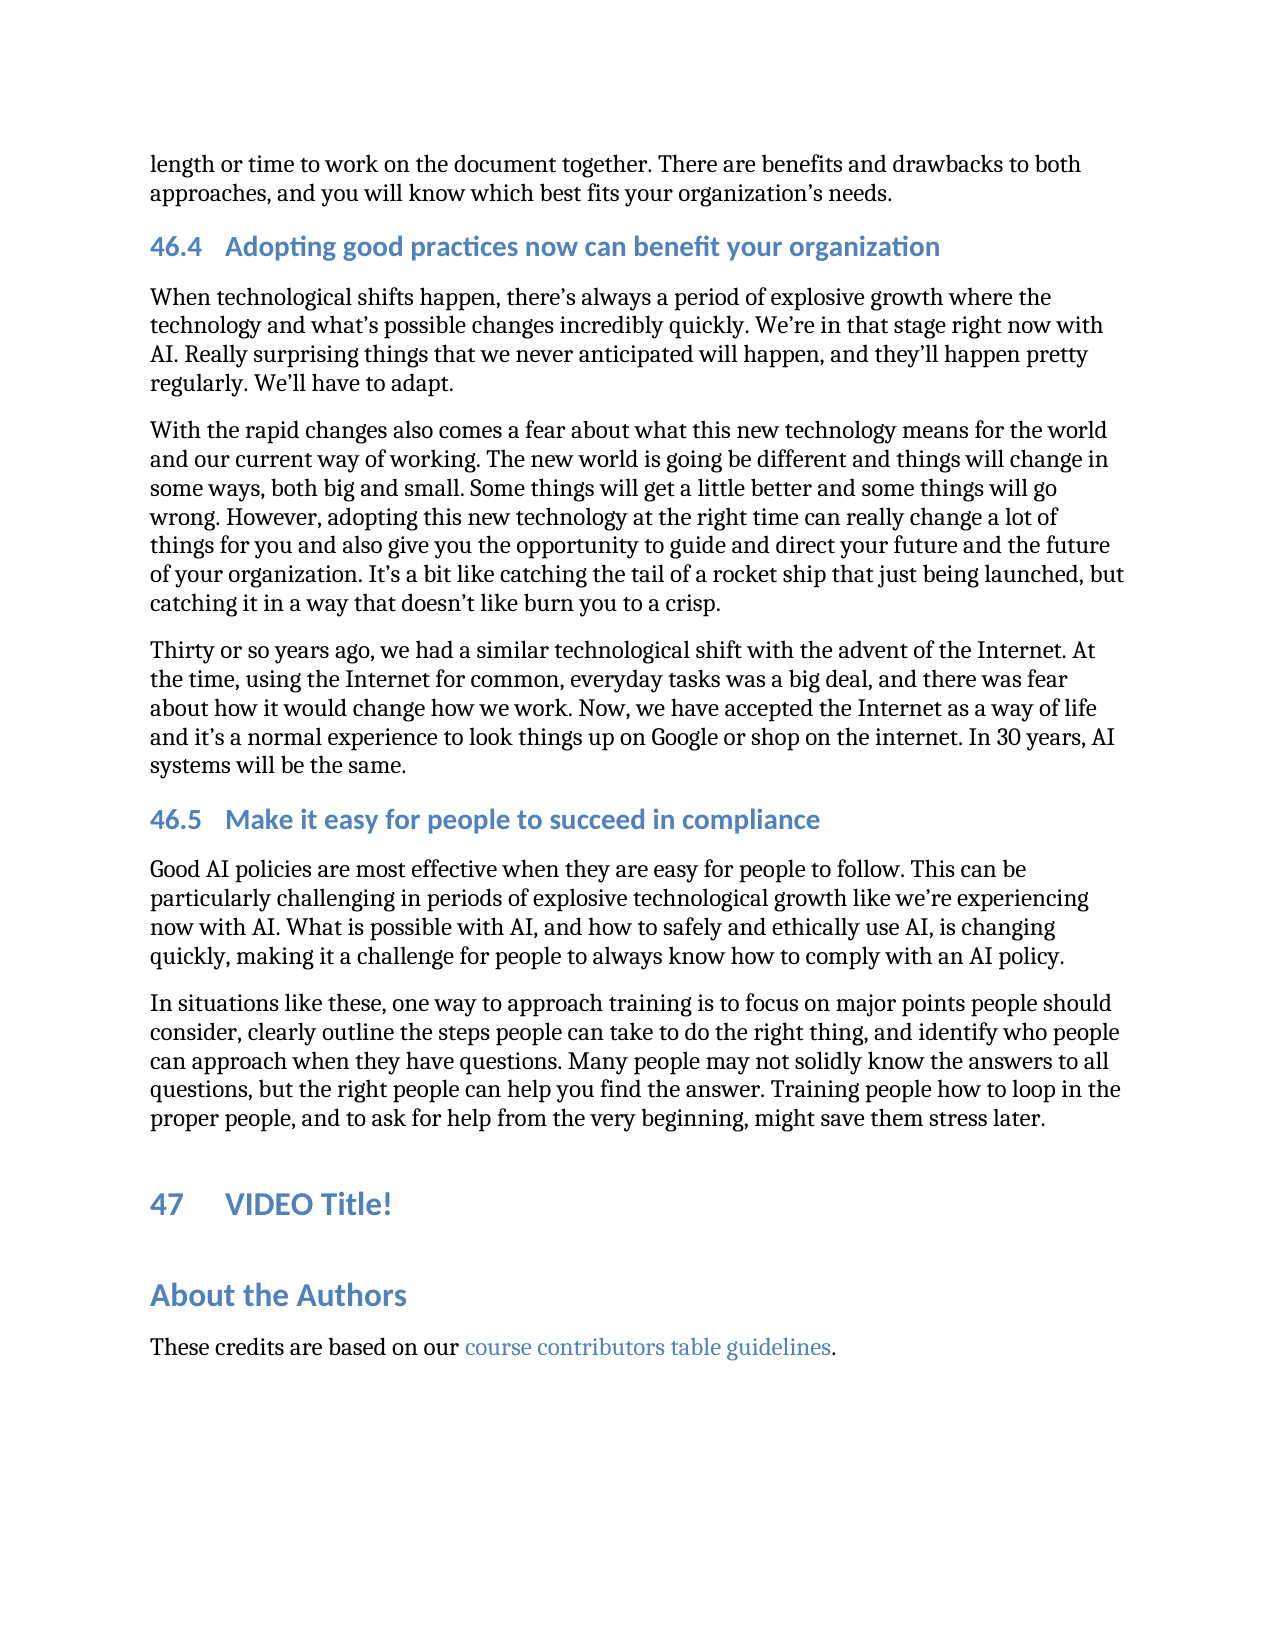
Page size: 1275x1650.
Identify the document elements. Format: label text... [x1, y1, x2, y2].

subtitle 47 VIDEO Title! [150, 1183, 1125, 1224]
text With the rapid changes also comes a fear about what this new technology means for the world and our current way of working. The new world is going be different and things will change in some ways, both big and small. Some things will get a little better and some things will go wrong. However, adopting this new technology at the right time can really change a lot of things for you and also give you the opportunity to guide and direct your future and the future of your organization. It’s a bit like catching the tail of a rocket ship that just being launched, but catching it in a way that doesn’t like burn you to a crisp. [150, 416, 1125, 618]
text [150, 150, 1125, 207]
text Thirty or so years ago, we had a similar technological shift with the advent of the Internet. At the time, using the Internet for common, everyday tasks was a big deal, and there was fear about how it would change how we work. Now, we have accepted the Internet as a way of life and it’s a normal experience to look things up on Google or shop on the internet. In 30 years, AI systems will be the same. [150, 636, 1125, 780]
text Good AI policies are most effective when they are easy for people to follow. This can be particularly challenging in periods of explosive technological growth like we’re experiencing now with AI. What is possible with AI, and how to safely and ethically use AI, is changing quickly, making it a challenge for people to always know how to comply with an AI policy. [150, 855, 1125, 970]
subtitle 46.4 Adopting good practices now can benefit your organization [150, 228, 1125, 264]
subtitle About the Authors [150, 1274, 1125, 1314]
text These credits are based on our course contributors table guidelines. [150, 1333, 1125, 1362]
text In situations like these, one way to approach training is to focus on major points people should consider, clearly outline the steps people can take to do the right thing, and identify who people can approach when they have questions. Many people may not solidly know the answers to all questions, but the right people can help you find the answer. Training people how to loop in the proper people, and to ask for help from the very beginning, might save them stress later. [150, 989, 1125, 1133]
text When technological shifts happen, there’s always a period of explosive growth where the technology and what’s possible changes incredibly quickly. We’re in that stage right now with AI. Really surprising things that we never anticipated will happen, and they’ll happen pretty regularly. We’ll have to adapt. [150, 283, 1125, 398]
subtitle 46.5 Make it easy for people to succeed in compliance [150, 801, 1125, 837]
